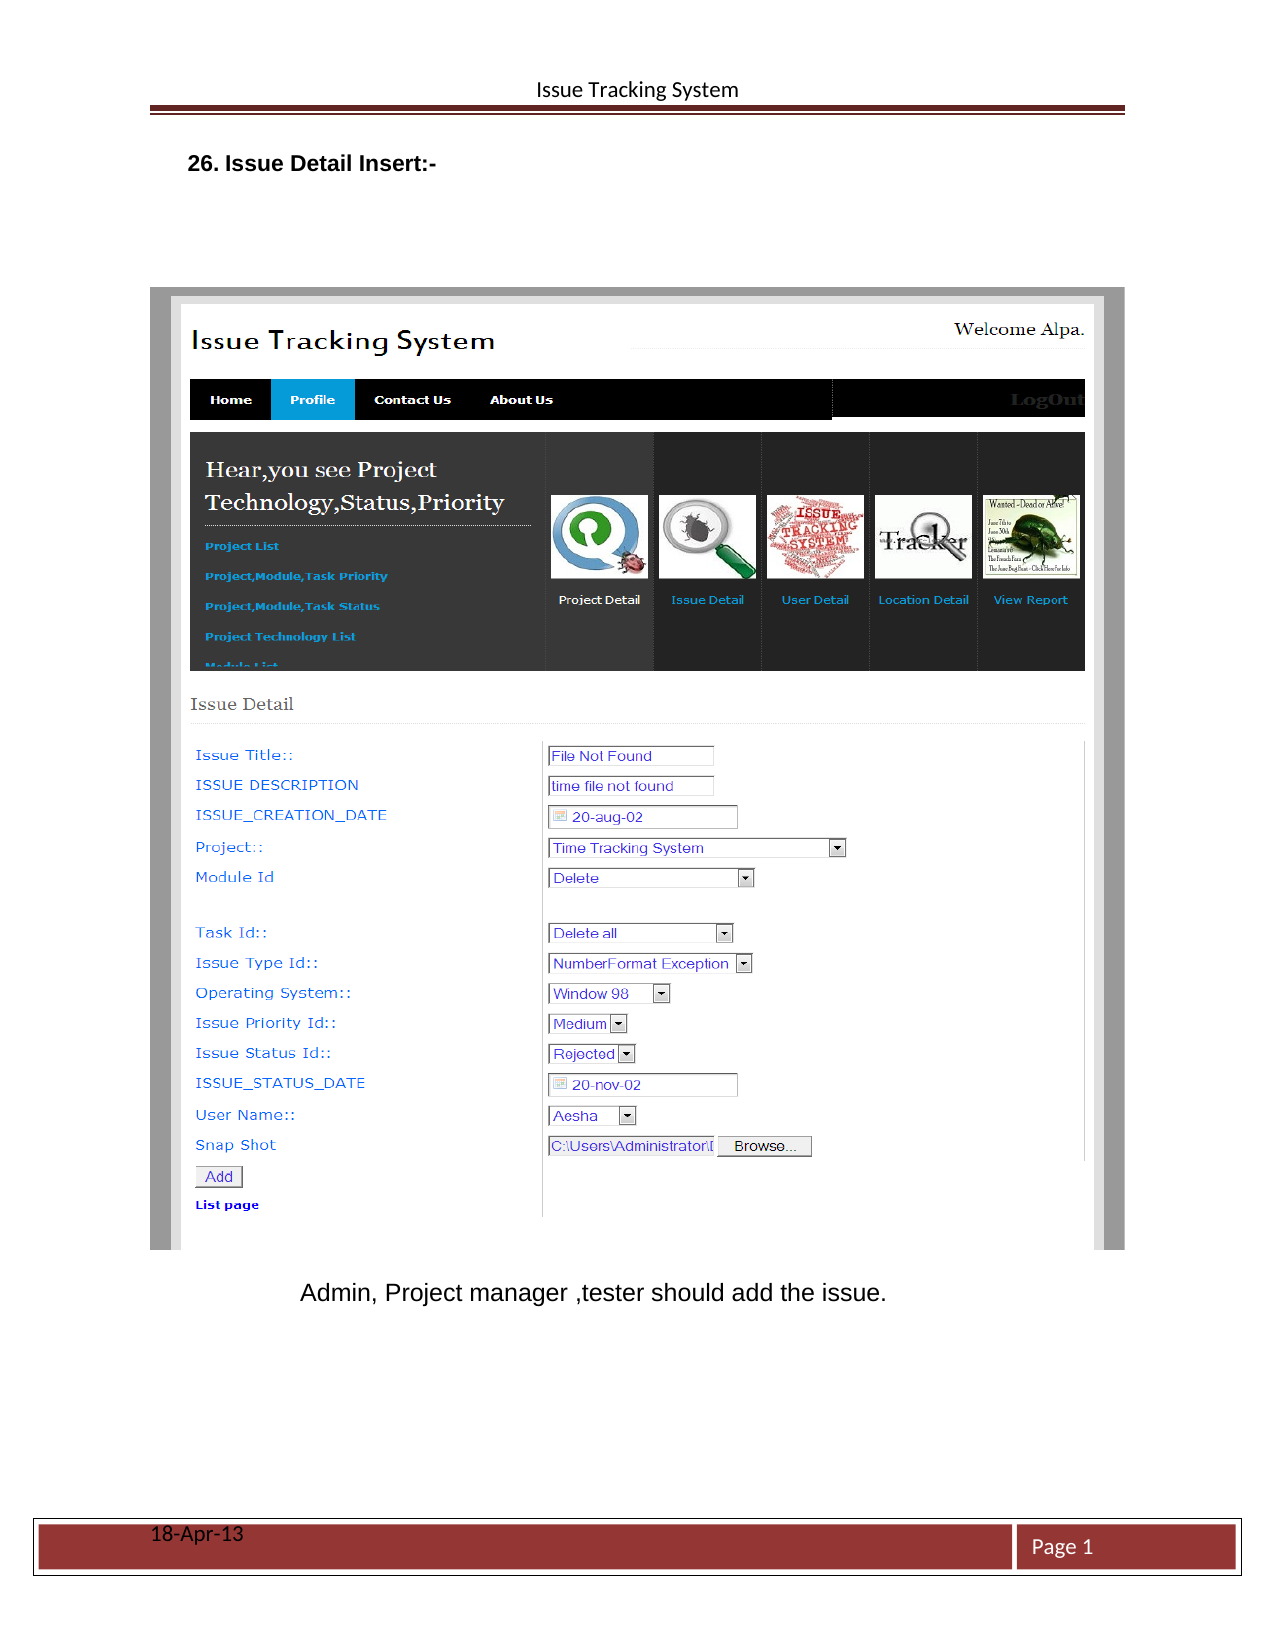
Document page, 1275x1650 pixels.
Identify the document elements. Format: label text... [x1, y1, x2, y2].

text Admin, Project manager ,tester should add the issue. [150, 1278, 1125, 1307]
list Issue Detail Insert:- [187, 150, 1125, 176]
picture [150, 287, 1125, 1250]
